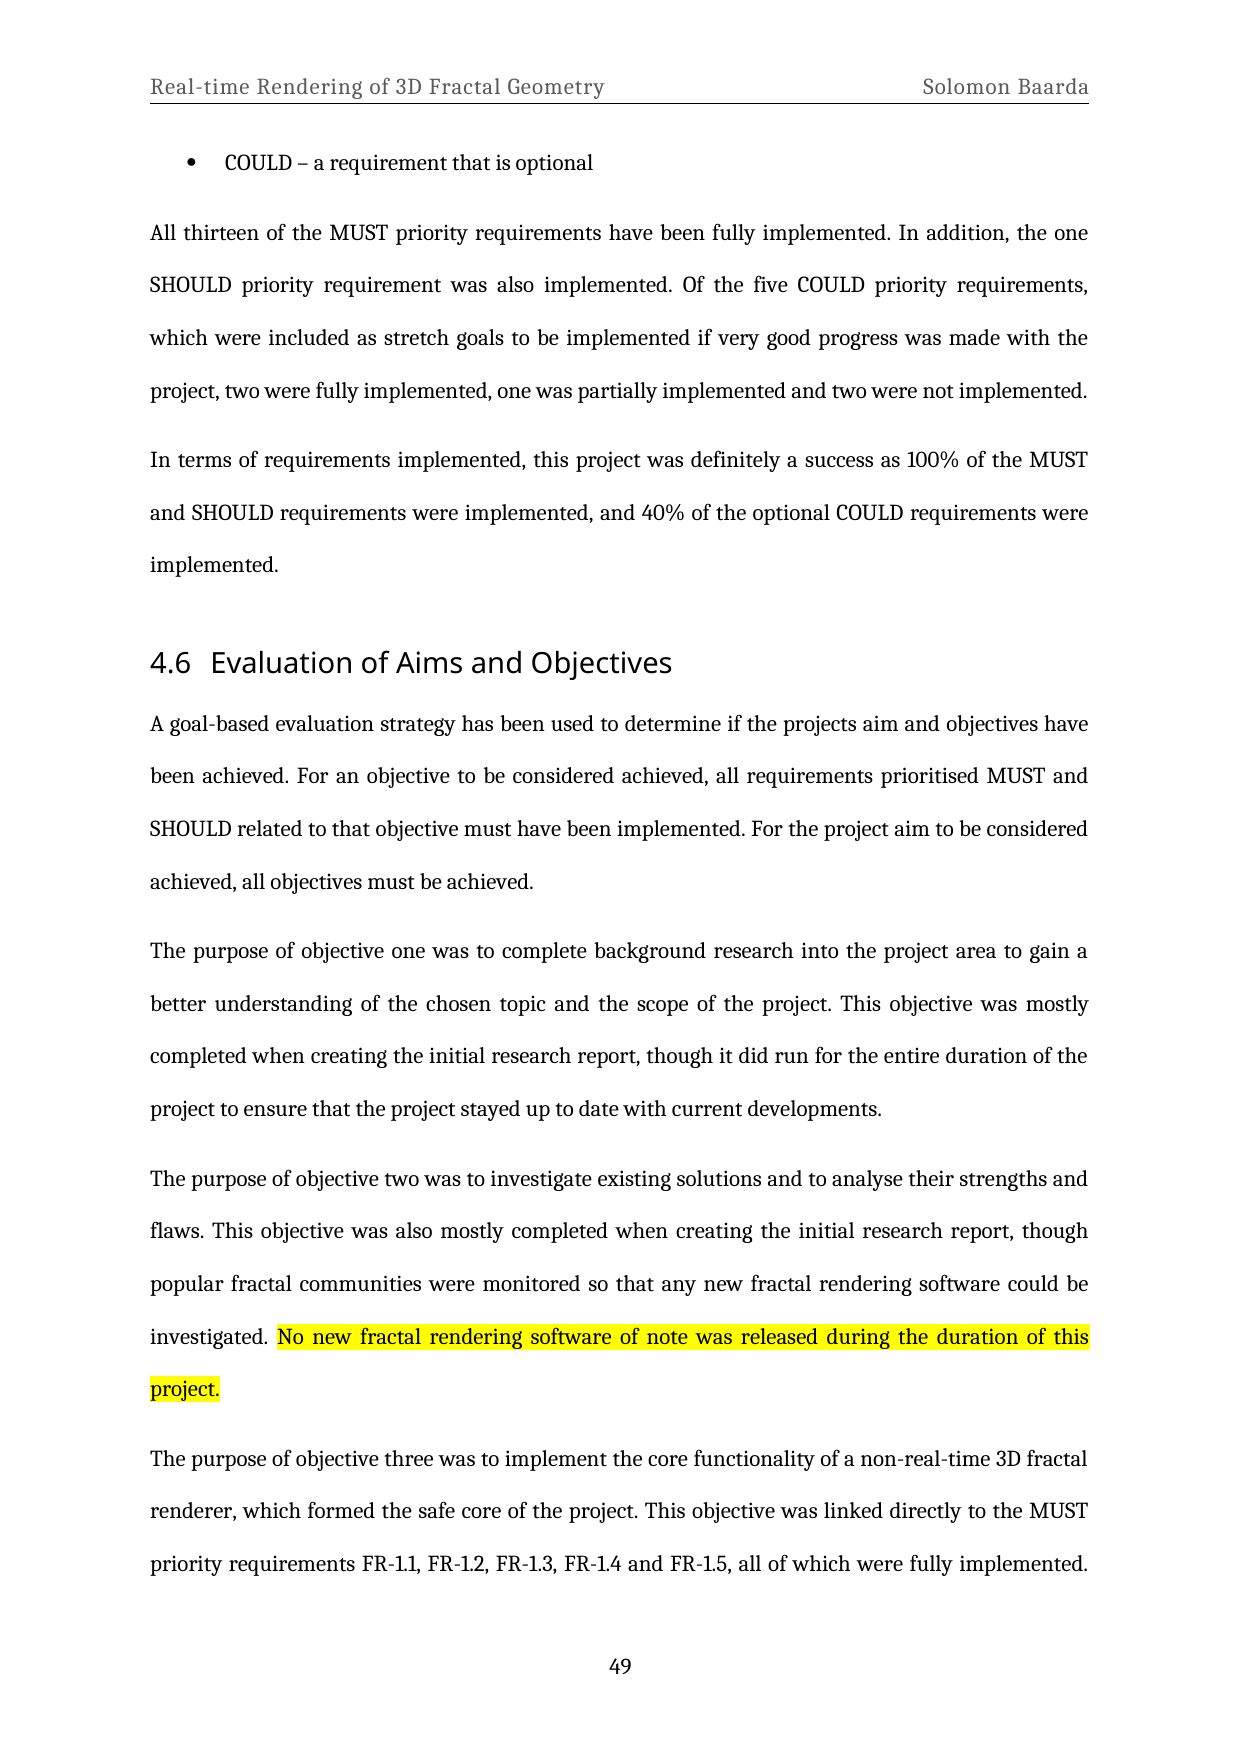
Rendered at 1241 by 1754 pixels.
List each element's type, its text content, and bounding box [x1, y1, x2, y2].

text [150, 1446, 1090, 1577]
text A goal-based evaluation strategy has been used to determine if the projects aim and objectives have been achieved. For an objective to be considered achieved, all requirements prioritised MUST and SHOULD related to that objective must have been implemented. For the project aim to be considered achieved, all objectives must be achieved. [150, 710, 1090, 895]
subtitle Evaluation of Aims and Objectives [150, 642, 1090, 682]
text All thirteen of the MUST priority requirements have been fully implemented. In addition, the one SHOULD priority requirement was also implemented. Of the five COULD priority requirements, which were included as stretch goals to be implemented if very good progress was made with the project, two were fully implemented, one was partially implemented and two were not implemented. [150, 219, 1090, 404]
text In terms of requirements implemented, this project was definitely a success as 100% of the MUST and SHOULD requirements were implemented, and 40% of the optional COULD requirements were implemented. [150, 447, 1090, 579]
list COULD – a requirement that is optional [187, 150, 1090, 176]
text The purpose of objective two was to investigate existing solutions and to analyse their strengths and flaws. This objective was also mostly completed when creating the initial research report, though popular fractal communities were monitored so that any new fractal rendering software could be investigated. No new fractal rendering software of note was released during the duration of this project. [150, 1165, 1090, 1402]
text The purpose of objective one was to complete background research into the project area to gain a better understanding of the chosen topic and the scope of the project. This objective was mostly completed when creating the initial research report, though it did run for the entire duration of the project to ensure that the project stayed up to date with current developments. [150, 938, 1090, 1122]
